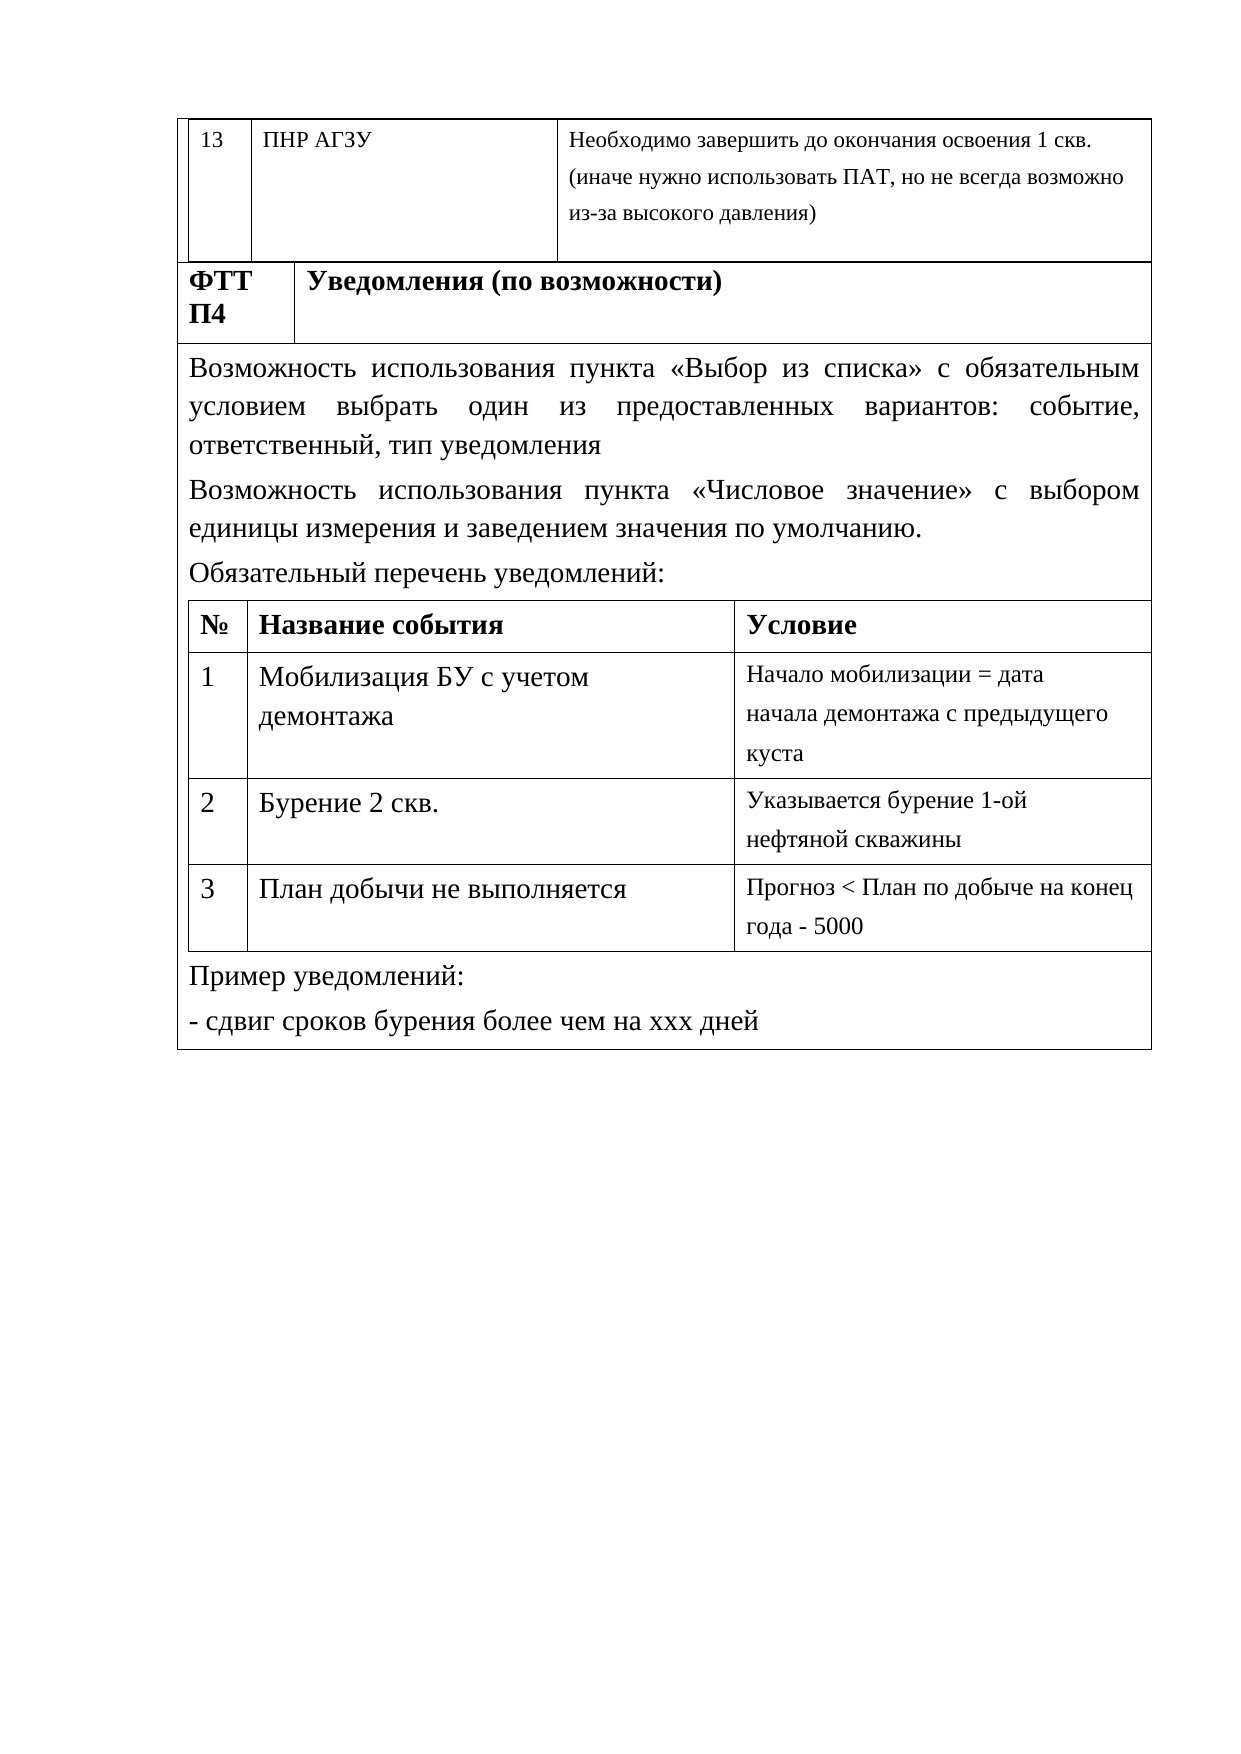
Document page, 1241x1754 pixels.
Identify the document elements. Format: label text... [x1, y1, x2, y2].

table_cell ФТТ П3.3 Список обязательных правил: [189, 120, 251, 261]
table_cell ФТТ П4 [178, 263, 294, 343]
table_cell ФТТ П3.3 Список обязательных правил: [252, 120, 557, 261]
table_cell ФТТ П3.3 Список обязательных правил: [558, 120, 1151, 261]
table_cell Уведомления (по возможности) [295, 263, 1151, 343]
table_cell Возможность использования пункта «Выбор из списка» с обязательным условием выбрать один из предоставленных вариантов: событие, ответственный, тип уведомления Возможность использования пункта «Числовое значение» с выбором единицы измерения и заведением значения по умолчанию. Обязательный перечень уведомлений: Пример уведомлений: - сдвиг сроков бурения более чем на ххх дней [178, 344, 1151, 1049]
